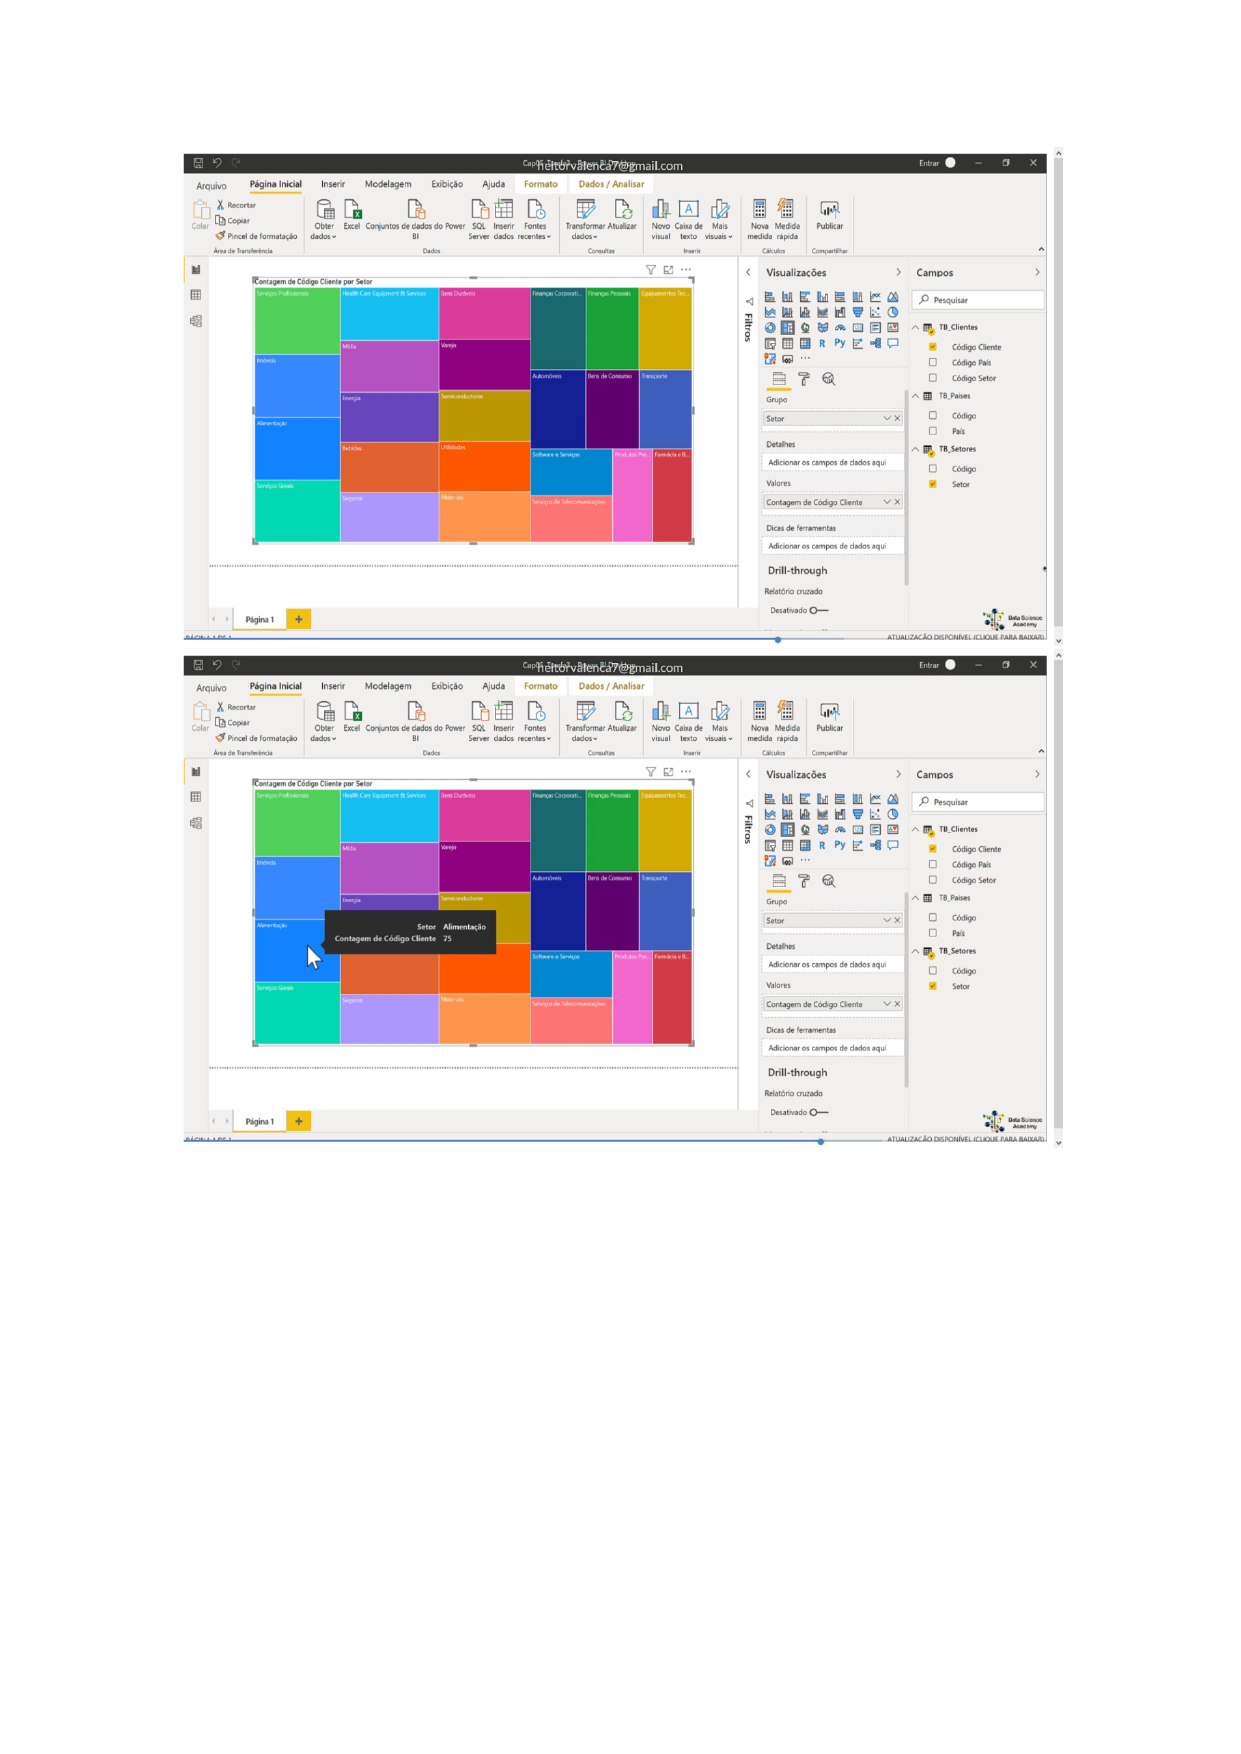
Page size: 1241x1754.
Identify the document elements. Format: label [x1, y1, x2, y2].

picture [177, 147, 1063, 646]
picture [177, 649, 1063, 1148]
